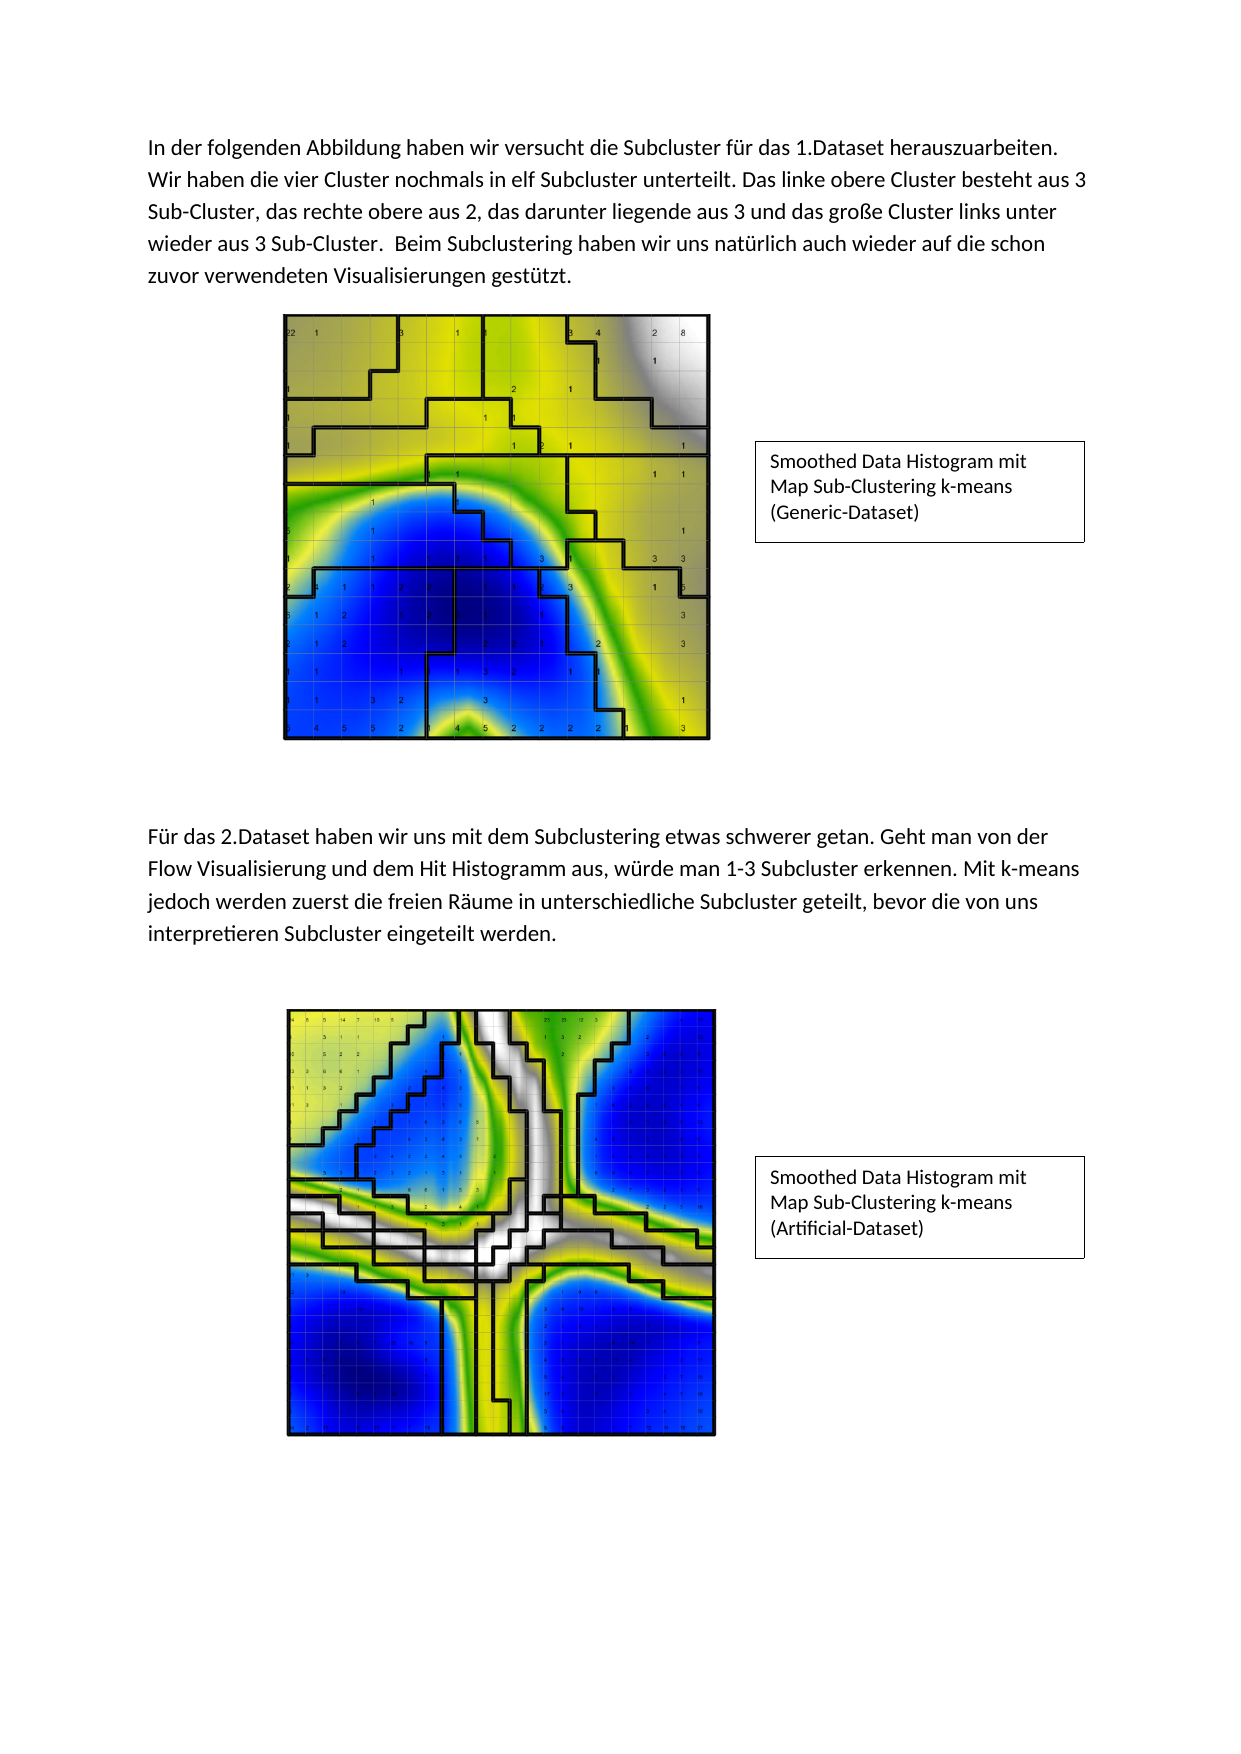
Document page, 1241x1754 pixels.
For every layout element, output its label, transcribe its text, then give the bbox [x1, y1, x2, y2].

picture [284, 1009, 718, 1438]
text In der folgenden Abbildung haben wir versucht die Subcluster für das 1.Dataset herauszuarbeiten. Wir haben die vier Cluster nochmals in elf Subcluster unterteilt. Das linke obere Cluster besteht aus 3 Sub-Cluster, das rechte obere aus 2, das darunter liegende aus 3 und das große Cluster links unter wieder aus 3 Sub-Cluster. Beim Subclustering haben wir uns natürlich auch wieder auf die schon zuvor verwendeten Visualisierungen gestützt. [148, 133, 1093, 290]
picture [147, 314, 811, 745]
text Für das 2.Dataset haben wir uns mit dem Subclustering etwas schwerer getan. Geht man von der Flow Visualisierung und dem Hit Histogramm aus, würde man 1-3 Subcluster erkennen. Mit k-means jedoch werden zuerst die freien Räume in unterschiedliche Subcluster geteilt, bevor die von uns interpretieren Subcluster eingeteilt werden. [148, 822, 1093, 947]
